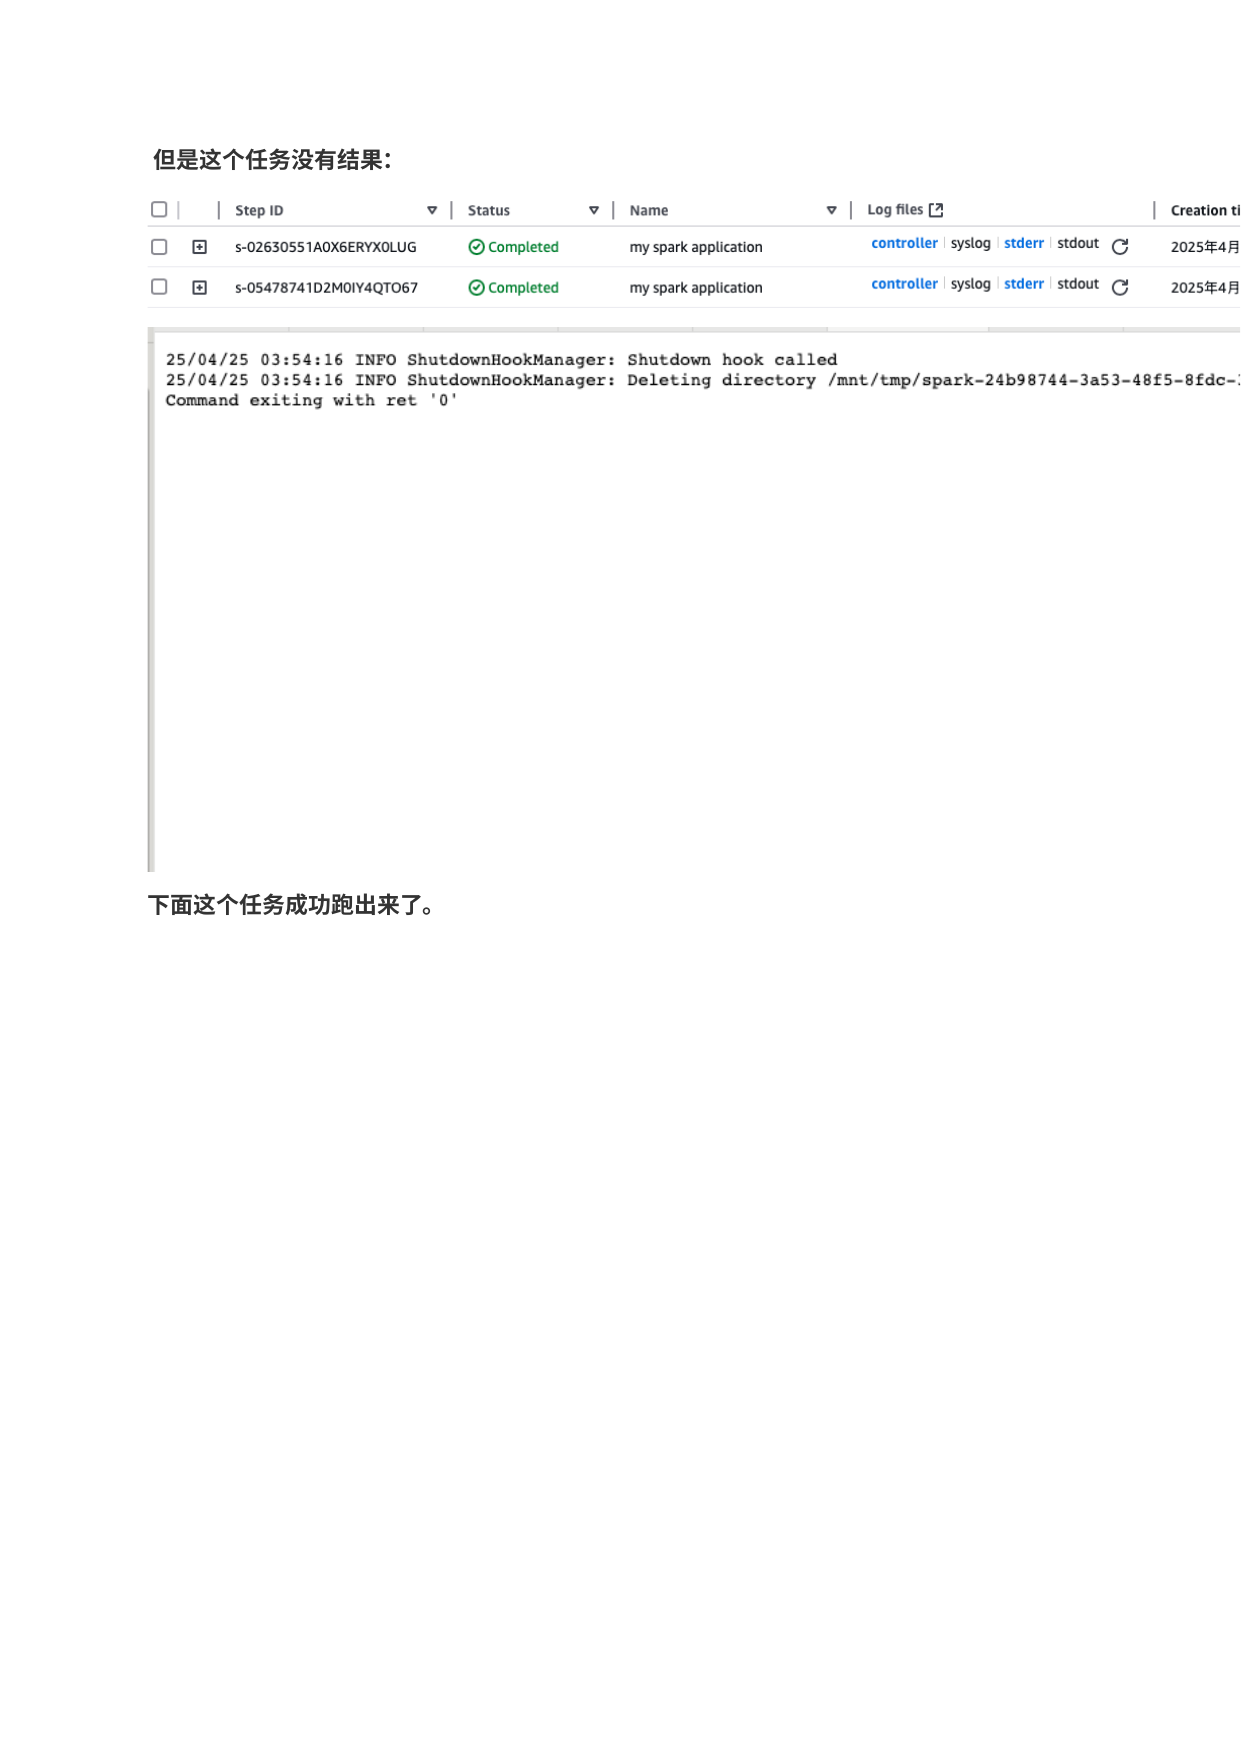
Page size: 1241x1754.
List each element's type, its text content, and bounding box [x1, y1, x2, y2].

text 但是这个任务没有结果： [148, 142, 1093, 175]
text 下面这个任务成功跑出来了。 [148, 887, 1093, 921]
picture [147, 191, 1241, 312]
picture [147, 327, 1241, 872]
